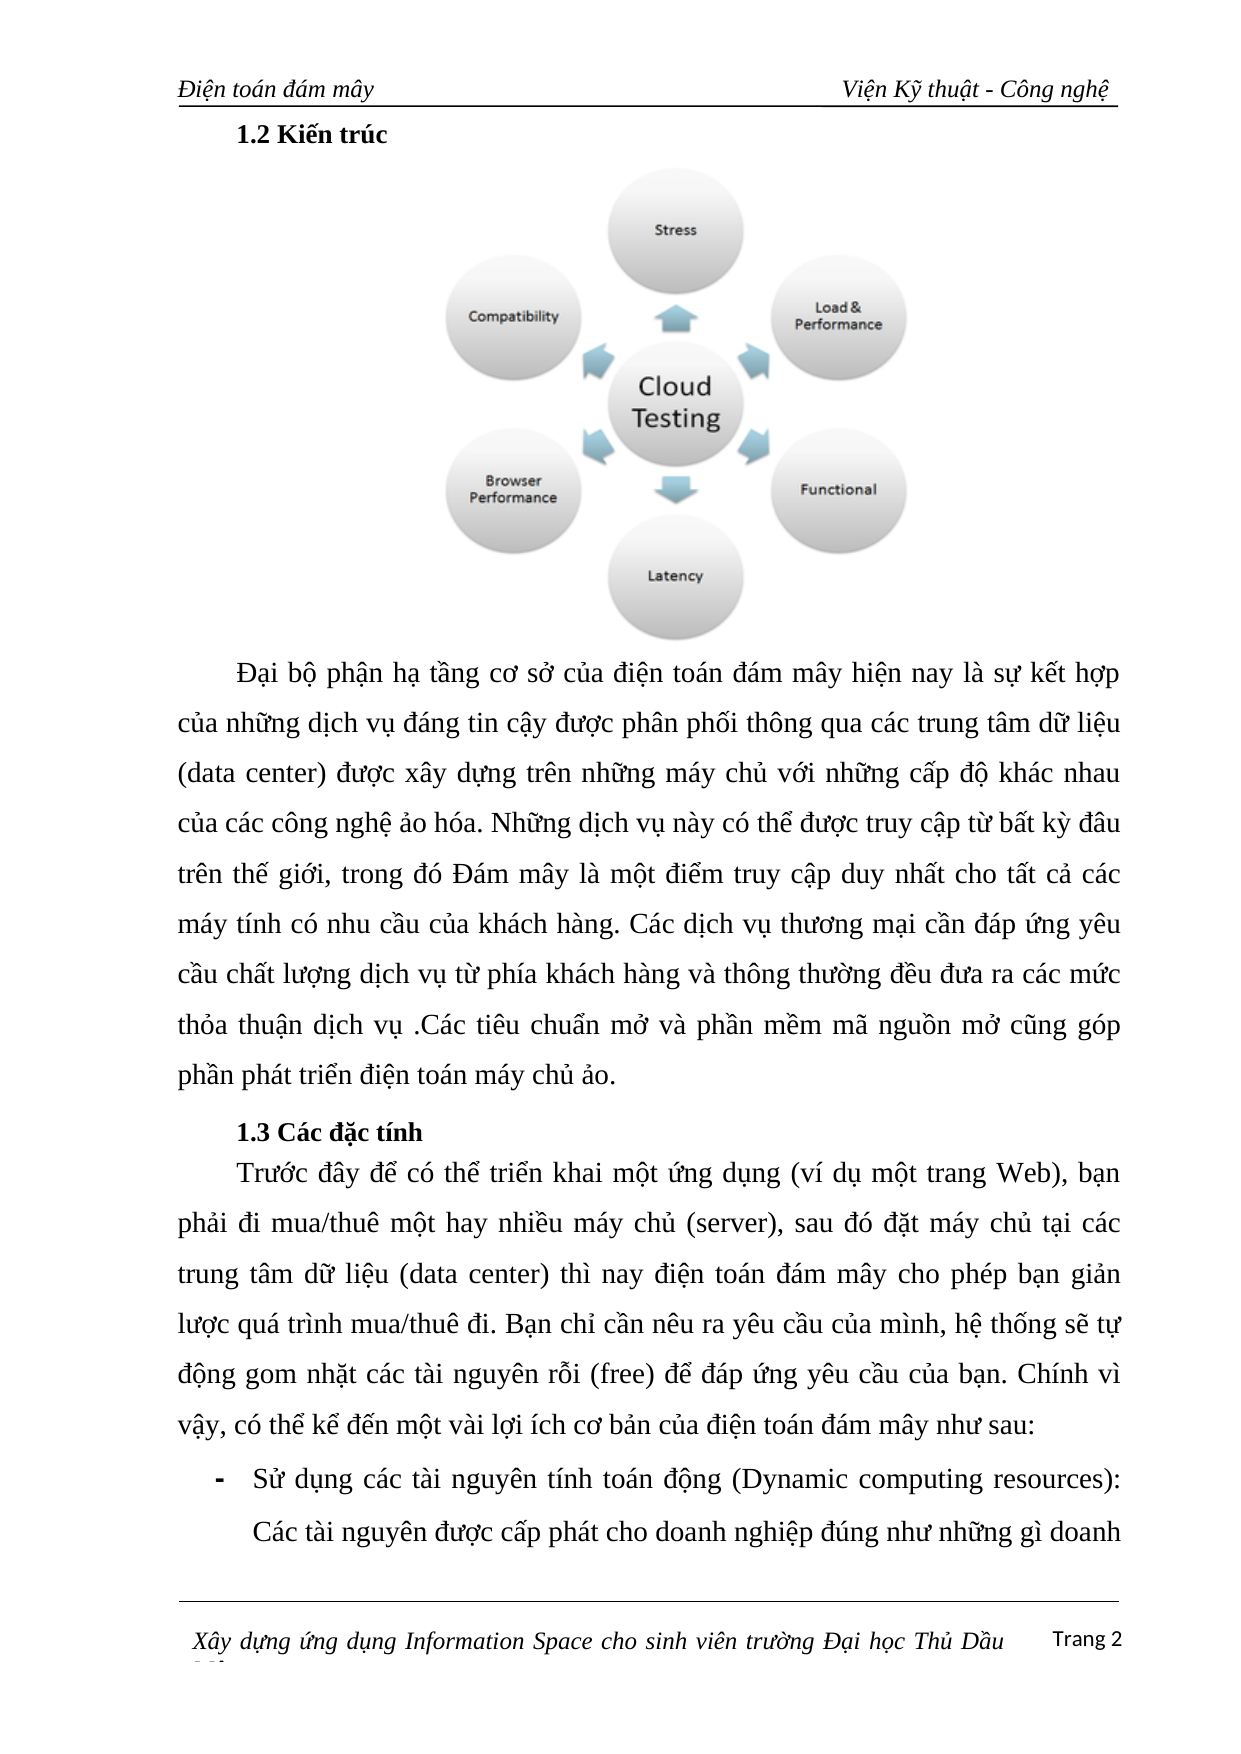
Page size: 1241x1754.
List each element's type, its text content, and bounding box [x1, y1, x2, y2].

list 1.2 Kiến trúc [236, 118, 1122, 149]
list 1.3 Các đặc tính [236, 1116, 1122, 1147]
subtitle Đại bộ phận hạ tầng cơ sở của điện toán đám mây hiện nay là sự kết hợp của những dịch vụ đáng tin cậy được phân phối thông qua các trung tâm dữ liệu (data center) được xây dựng trên những máy chủ với những cấp độ khác nhau của các công nghệ ảo hóa. Những dịch vụ này có thể được truy cập từ bất kỳ đâu trên thế giới, trong đó Đám mây là một điểm truy cập duy nhất cho tất cả các máy tính có nhu cầu của khách hàng. Các dịch vụ thương mại cần đáp ứng yêu cầu chất lượng dịch vụ từ phía khách hàng và thông thường đều đưa ra các mức thỏa thuận dịch vụ .Các tiêu chuẩn mở và phần mềm mã nguồn mở cũng góp phần phát triển điện toán máy chủ ảo. [177, 655, 1122, 1091]
picture [444, 157, 914, 647]
subtitle Trước đây để có thể triển khai một ứng dụng (ví dụ một trang Web), bạn phải đi mua/thuê một hay nhiều máy chủ (server), sau đó đặt máy chủ tại các trung tâm dữ liệu (data center) thì nay điện toán đám mây cho phép bạn giản lược quá trình mua/thuê đi. Bạn chỉ cần nêu ra yêu cầu của mình, hệ thống sẽ tự động gom nhặt các tài nguyên rỗi (free) để đáp ứng yêu cầu của bạn. Chính vì vậy, có thể kể đến một vài lợi ích cơ bản của điện toán đám mây như sau: [177, 1155, 1122, 1440]
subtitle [215, 1457, 1122, 1547]
